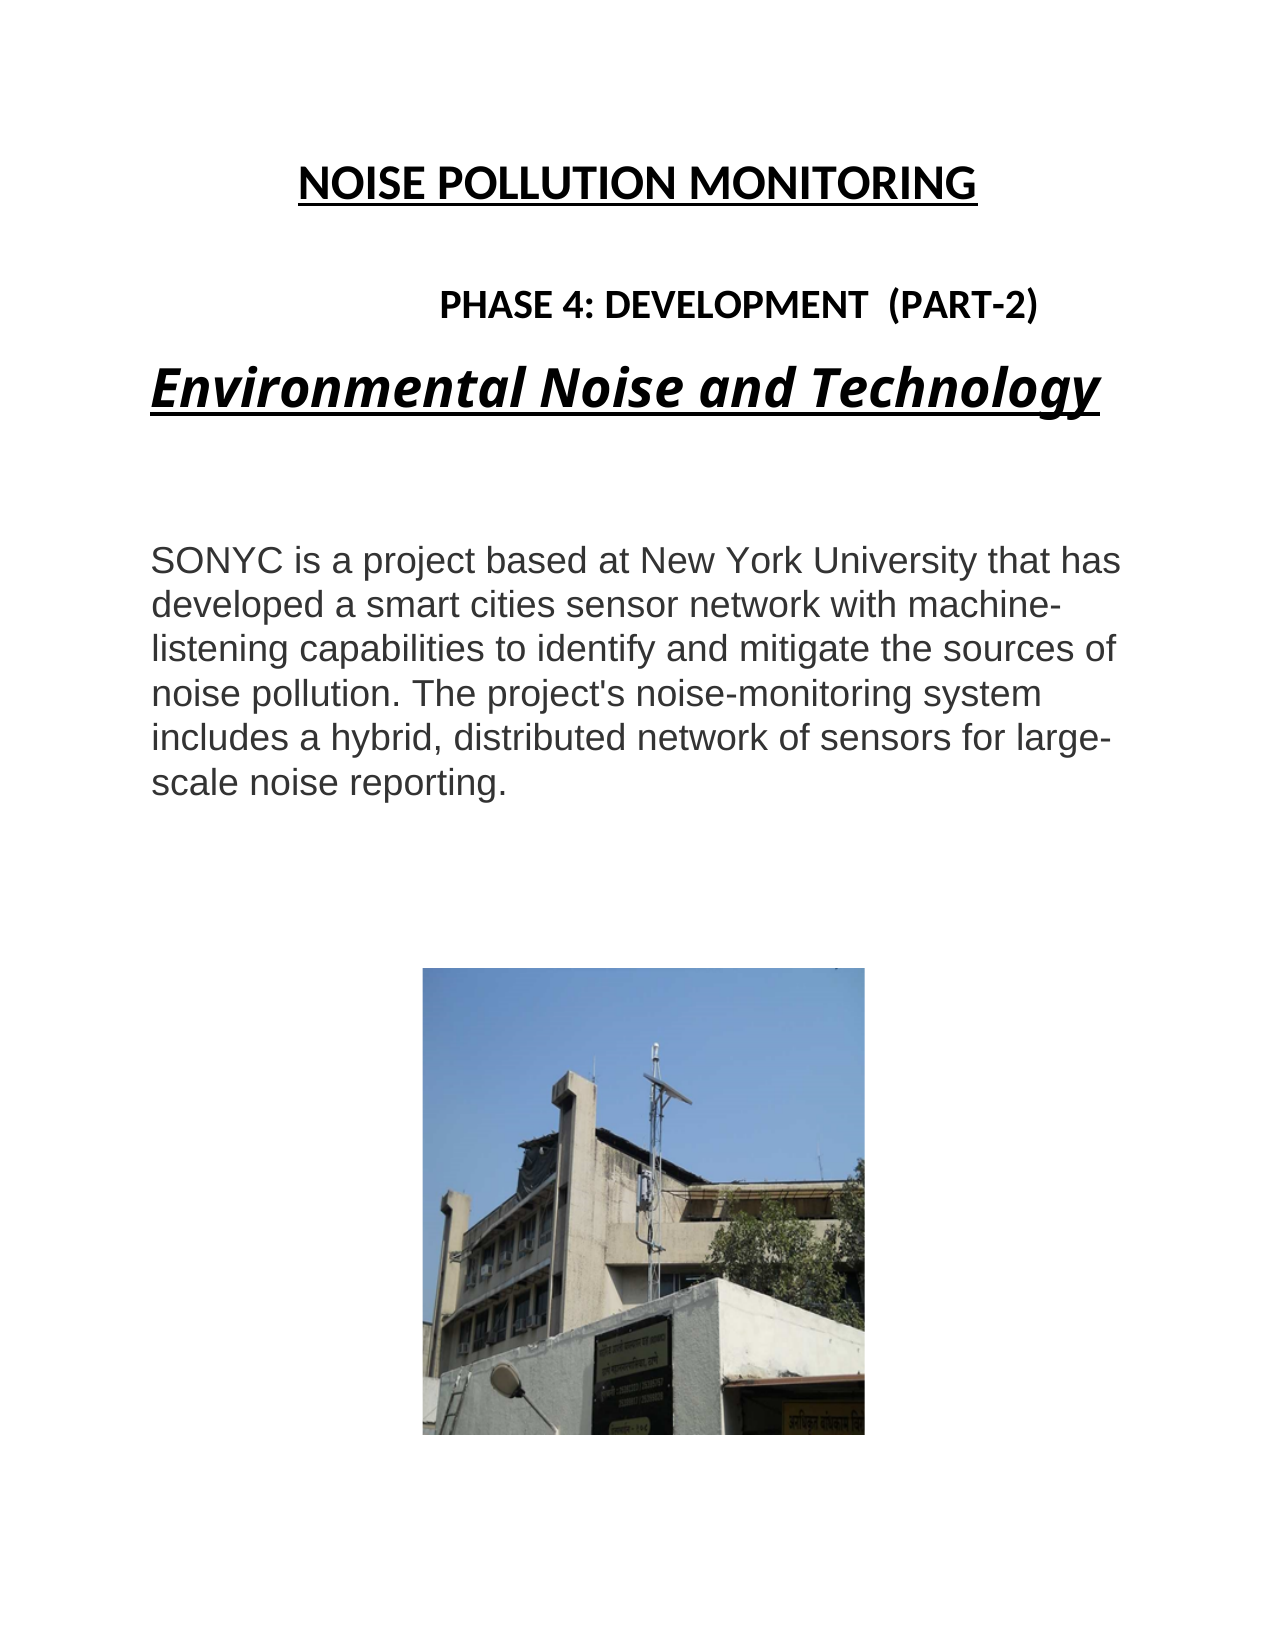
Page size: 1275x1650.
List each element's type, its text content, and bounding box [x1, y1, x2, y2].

picture [422, 968, 865, 1435]
text SONYC is a project based at New York University that has developed a smart cities sensor network with machine-listening capabilities to identify and mitigate the sources of noise pollution. The project's noise-monitoring system includes a hybrid, distributed network of sensors for large-scale noise reporting. [150, 538, 1135, 803]
text PHASE 4: DEVELOPMENT (PART-2) [439, 278, 1135, 329]
subtitle Environmental Noise and Technology [150, 350, 1135, 423]
text NOISE POLLUTION MONITORING [150, 151, 977, 212]
